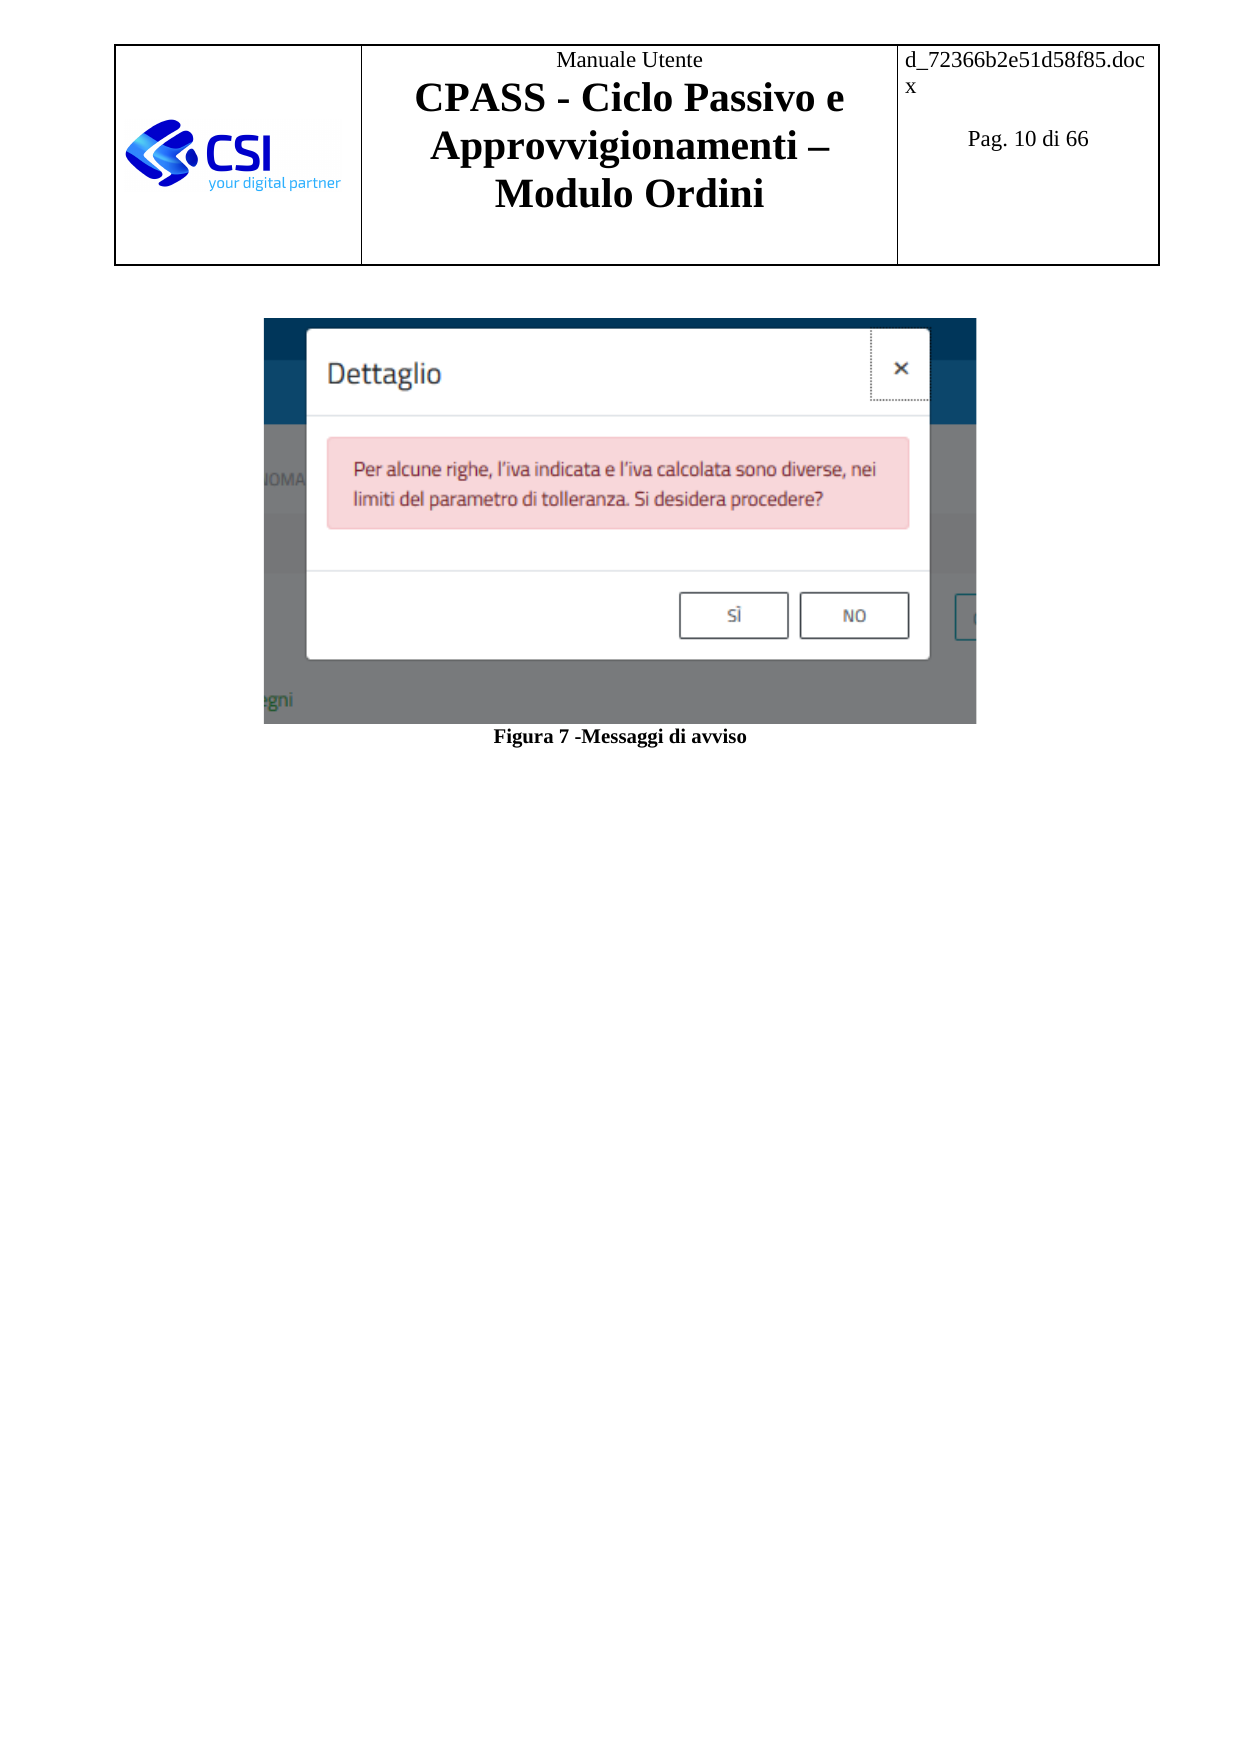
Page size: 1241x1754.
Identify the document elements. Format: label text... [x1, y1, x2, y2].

picture [124, 119, 342, 192]
picture [263, 318, 977, 724]
